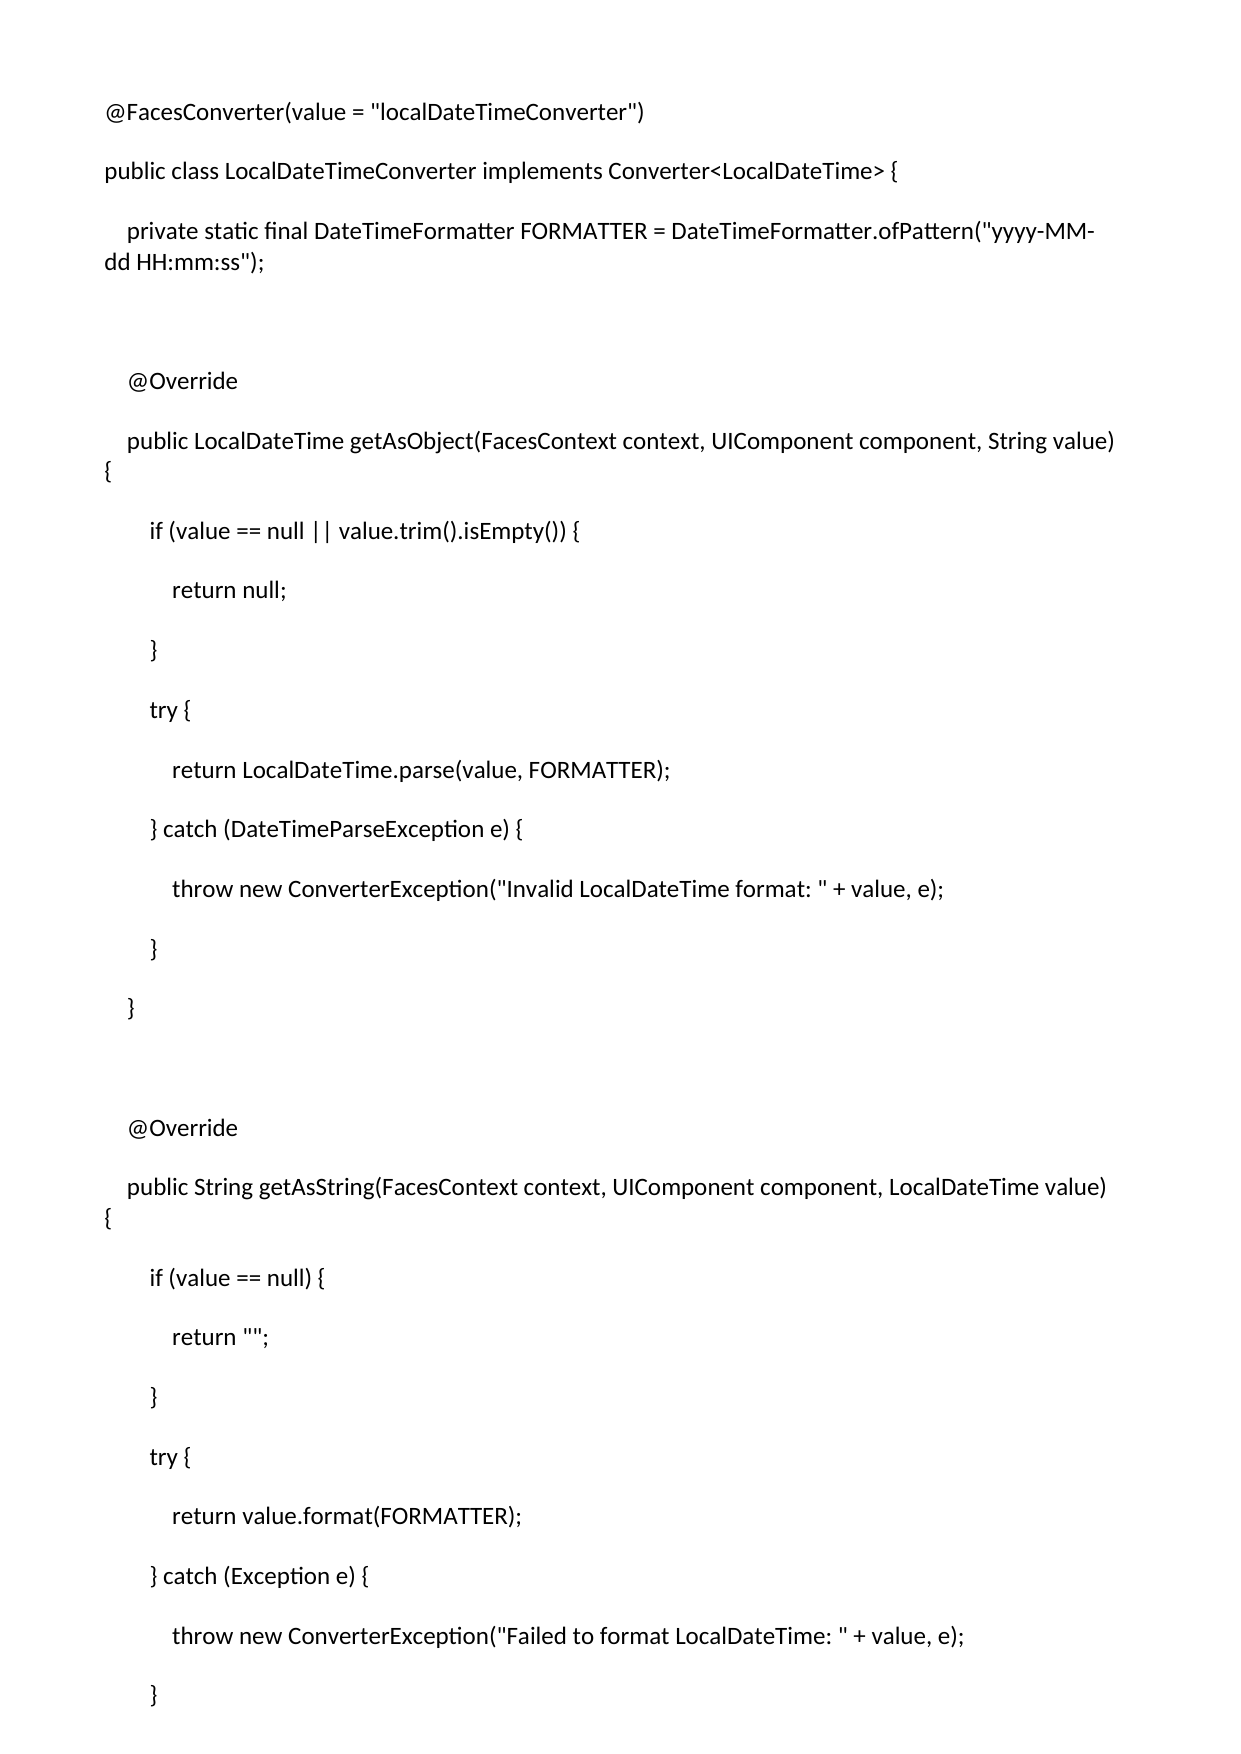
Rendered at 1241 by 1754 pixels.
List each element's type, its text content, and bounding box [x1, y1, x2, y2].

text } catch (Exception e) { [104, 1560, 1119, 1591]
text return value.format(FORMATTER); [104, 1501, 1119, 1531]
text try { [104, 694, 1119, 724]
text return ""; [104, 1321, 1119, 1352]
text } [104, 933, 1119, 963]
text if (value == null || value.trim().isEmpty()) { [104, 515, 1119, 546]
text } [104, 1381, 1119, 1412]
text try { [104, 1441, 1119, 1471]
text return null; [104, 575, 1119, 605]
text return LocalDateTime.parse(value, FORMATTER); [104, 754, 1119, 784]
text throw new ConverterException("Failed to format LocalDateTime: " + value, e); [104, 1620, 1119, 1650]
text public LocalDateTime getAsObject(FacesContext context, UIComponent component, String value) { [104, 425, 1119, 486]
text @Override [104, 1112, 1119, 1142]
text } catch (DateTimeParseException e) { [104, 813, 1119, 844]
text @FacesConverter(value = "localDateTimeConverter") [104, 96, 1119, 126]
text public String getAsString(FacesContext context, UIComponent component, LocalDateTime value) { [104, 1172, 1119, 1233]
text throw new ConverterException("Invalid LocalDateTime format: " + value, e); [104, 873, 1119, 904]
text private static final DateTimeFormatter FORMATTER = DateTimeFormatter.ofPattern("yyyy-MM-dd HH:mm:ss"); [104, 215, 1119, 276]
text } [104, 634, 1119, 665]
text @Override [104, 365, 1119, 396]
text if (value == null) { [104, 1262, 1119, 1292]
text } [104, 1679, 1119, 1710]
text public class LocalDateTimeConverter implements Converter<LocalDateTime> { [104, 156, 1119, 186]
text } [104, 992, 1119, 1023]
